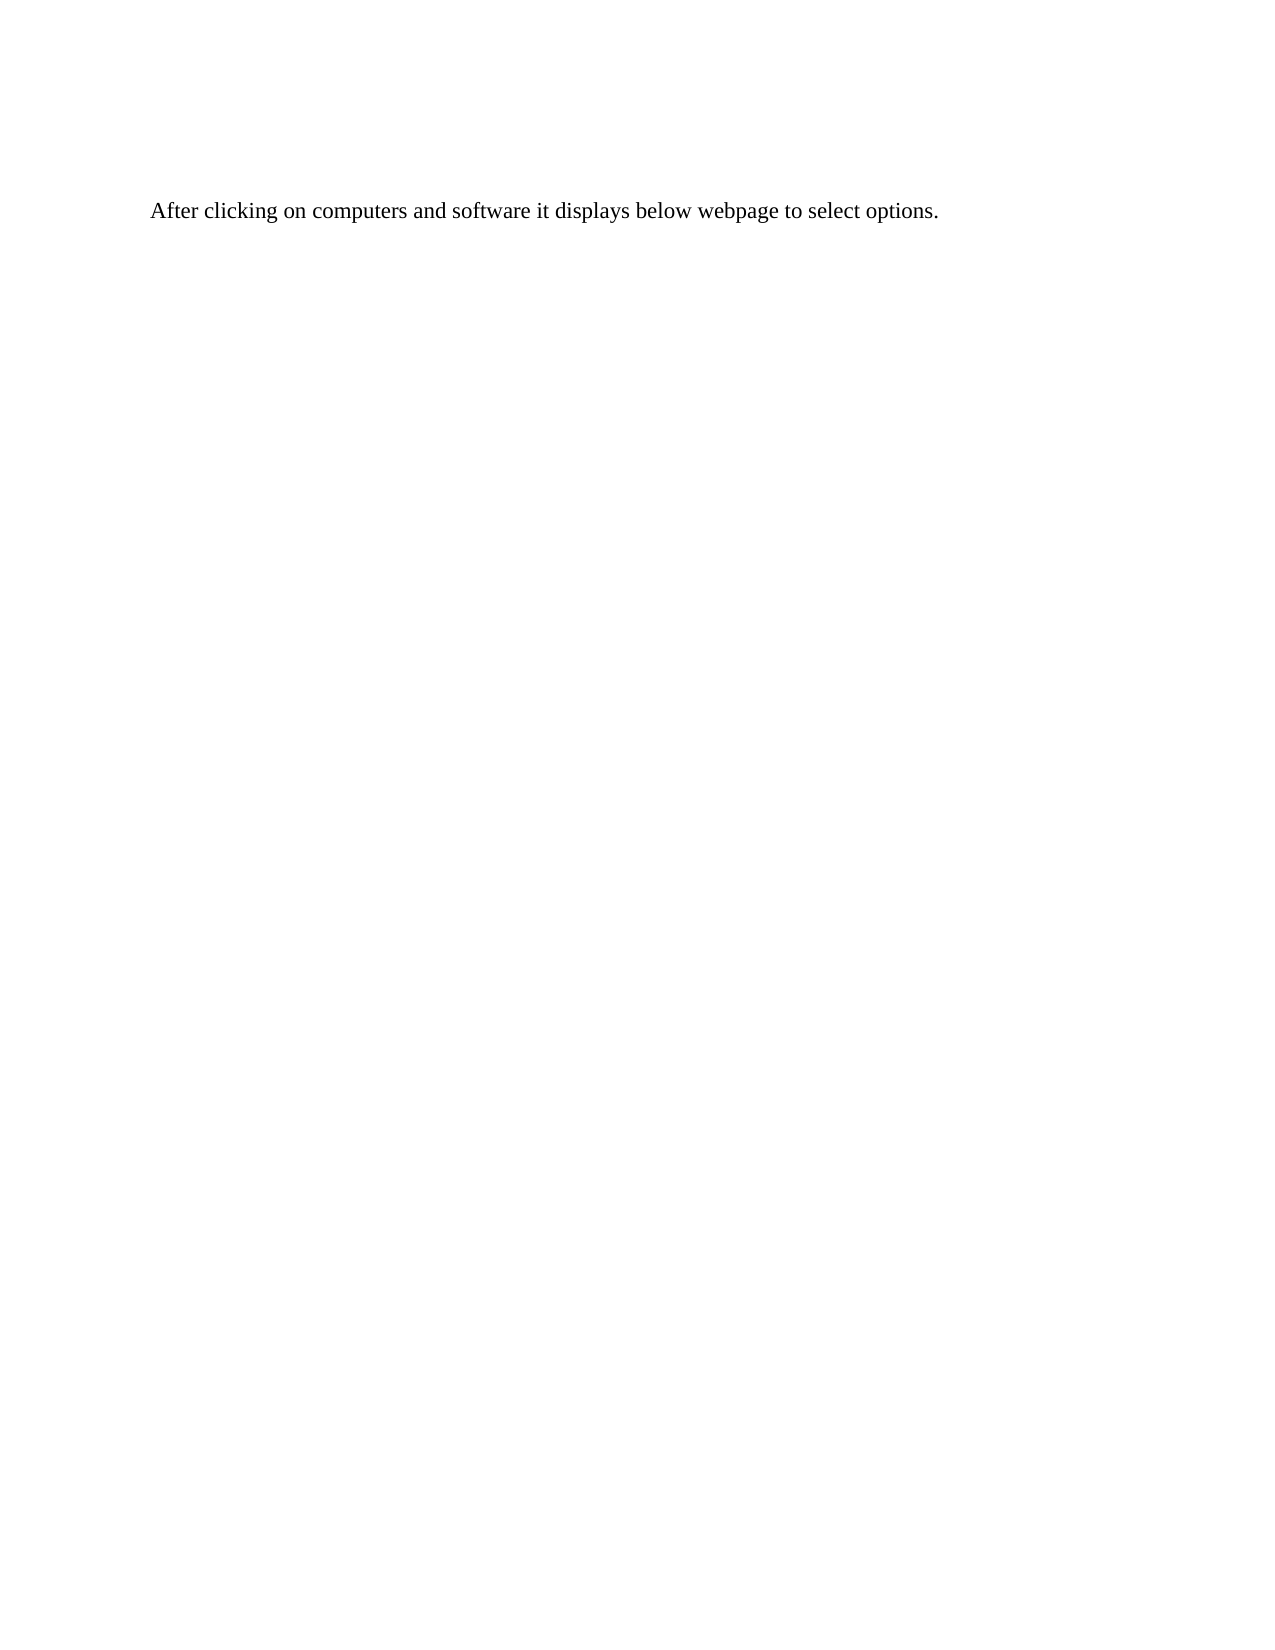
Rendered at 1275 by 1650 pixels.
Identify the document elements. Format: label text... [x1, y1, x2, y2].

text After clicking on computers and software it displays below webpage to select options. [150, 197, 1125, 223]
